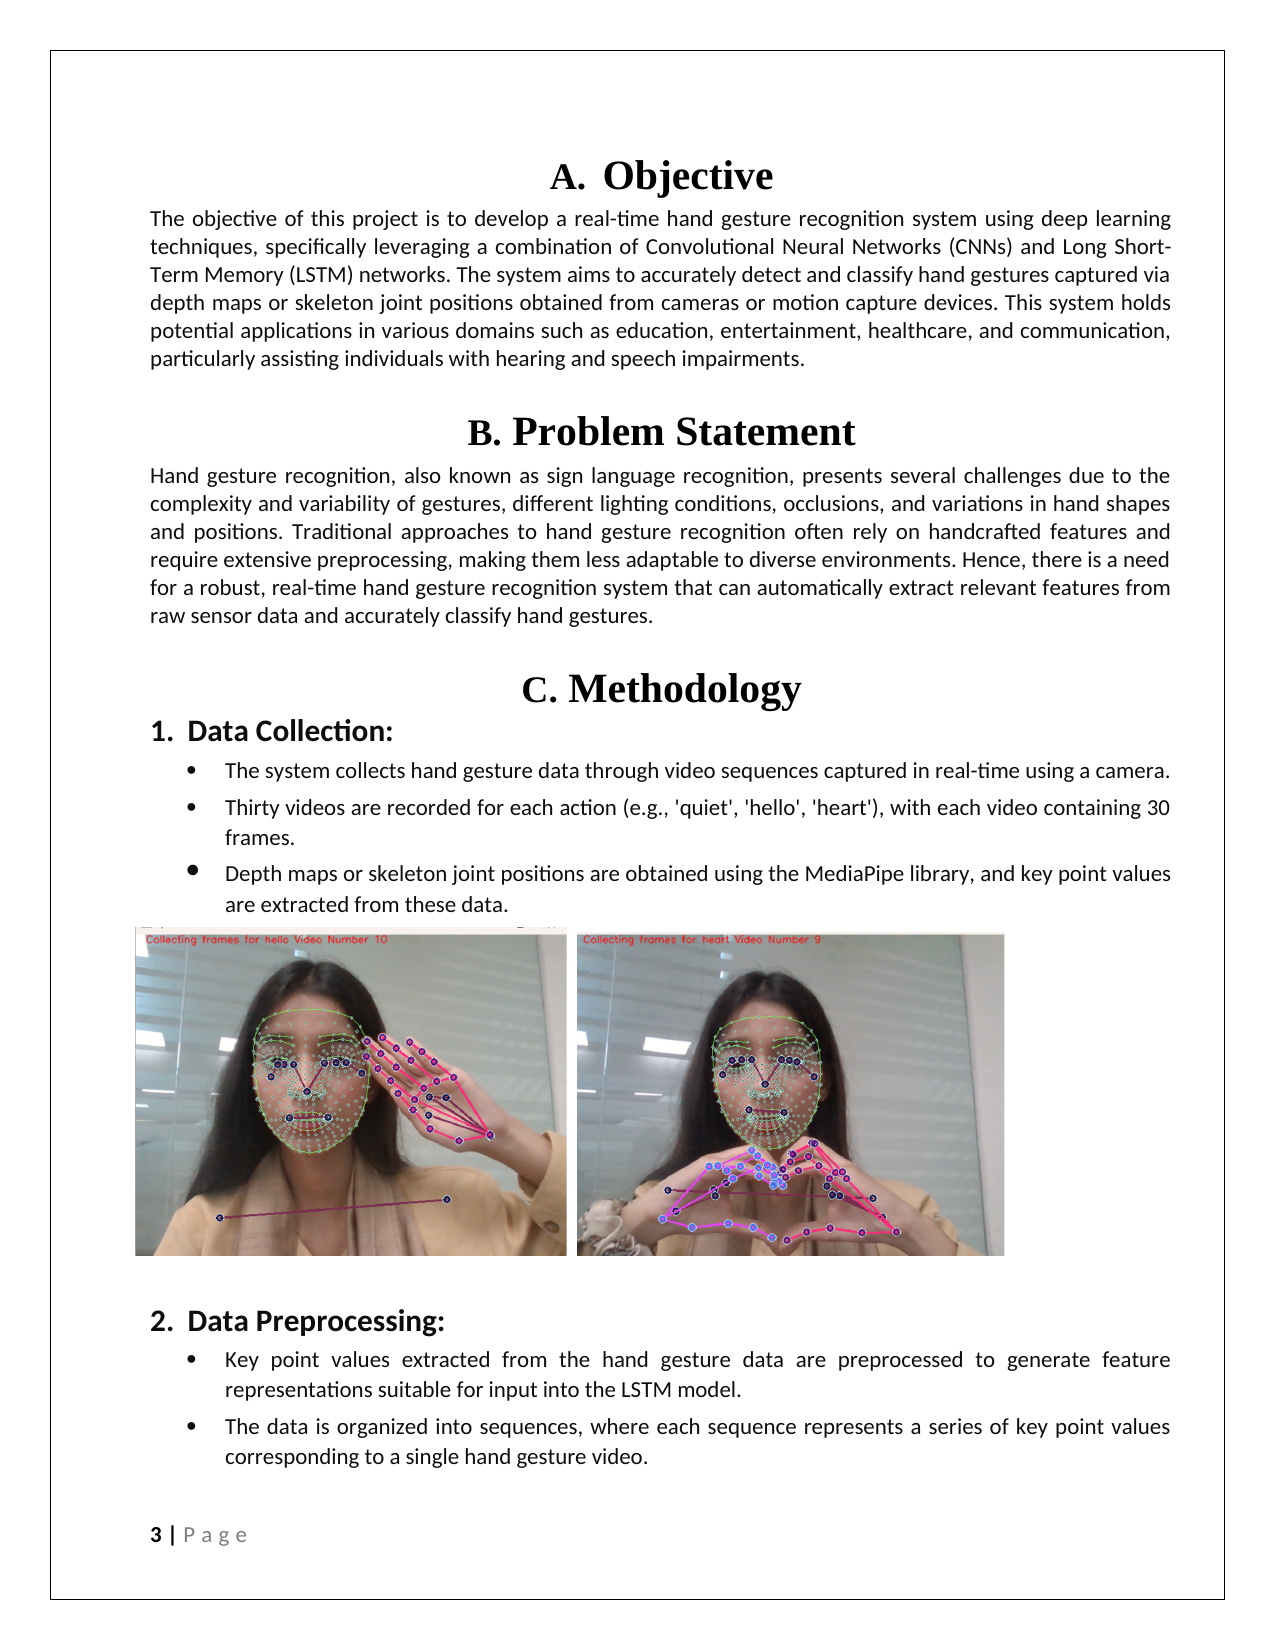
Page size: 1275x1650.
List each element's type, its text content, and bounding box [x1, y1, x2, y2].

list Data Collection: [150, 712, 1173, 750]
text The objective of this project is to develop a real-time hand gesture recognition system using deep learning techniques, specifically leveraging a combination of Convolutional Neural Networks (CNNs) and Long Short-Term Memory (LSTM) networks. The system aims to accurately detect and classify hand gestures captured via depth maps or skeleton joint positions obtained from cameras or motion capture devices. This system holds potential applications in various domains such as education, entertainment, healthcare, and communication, particularly assisting individuals with hearing and speech impairments. [150, 204, 1173, 372]
list Data Preprocessing: [150, 1301, 1173, 1339]
list Depth maps or skeleton joint positions are obtained using the MediaPipe library, and key point values are extracted from these data. [187, 859, 1173, 919]
list Objective [150, 150, 1173, 198]
picture [135, 927, 567, 1256]
text B. Problem Statement [150, 379, 1173, 455]
list The data is organized into sequences, where each sequence represents a series of key point values corresponding to a single hand gesture video. [187, 1412, 1173, 1470]
text C. Methodology [150, 636, 1173, 712]
list Key point values extracted from the hand gesture data are preprocessed to generate feature representations suitable for input into the LSTM model. [187, 1345, 1173, 1403]
text Hand gesture recognition, also known as sign language recognition, presents several challenges due to the complexity and variability of gestures, different lighting conditions, occlusions, and variations in hand shapes and positions. Traditional approaches to hand gesture recognition often rely on handcrafted features and require extensive preprocessing, making them less adaptable to diverse environments. Hence, there is a need for a robust, real-time hand gesture recognition system that can automatically extract relevant features from raw sensor data and accurately classify hand gestures. [150, 461, 1173, 629]
list The system collects hand gesture data through video sequences captured in real-time using a camera. [187, 756, 1173, 784]
list Thirty videos are recorded for each action (e.g., 'quiet', 'hello', 'heart'), with each video containing 30 frames. [187, 793, 1173, 851]
picture [577, 932, 1005, 1256]
